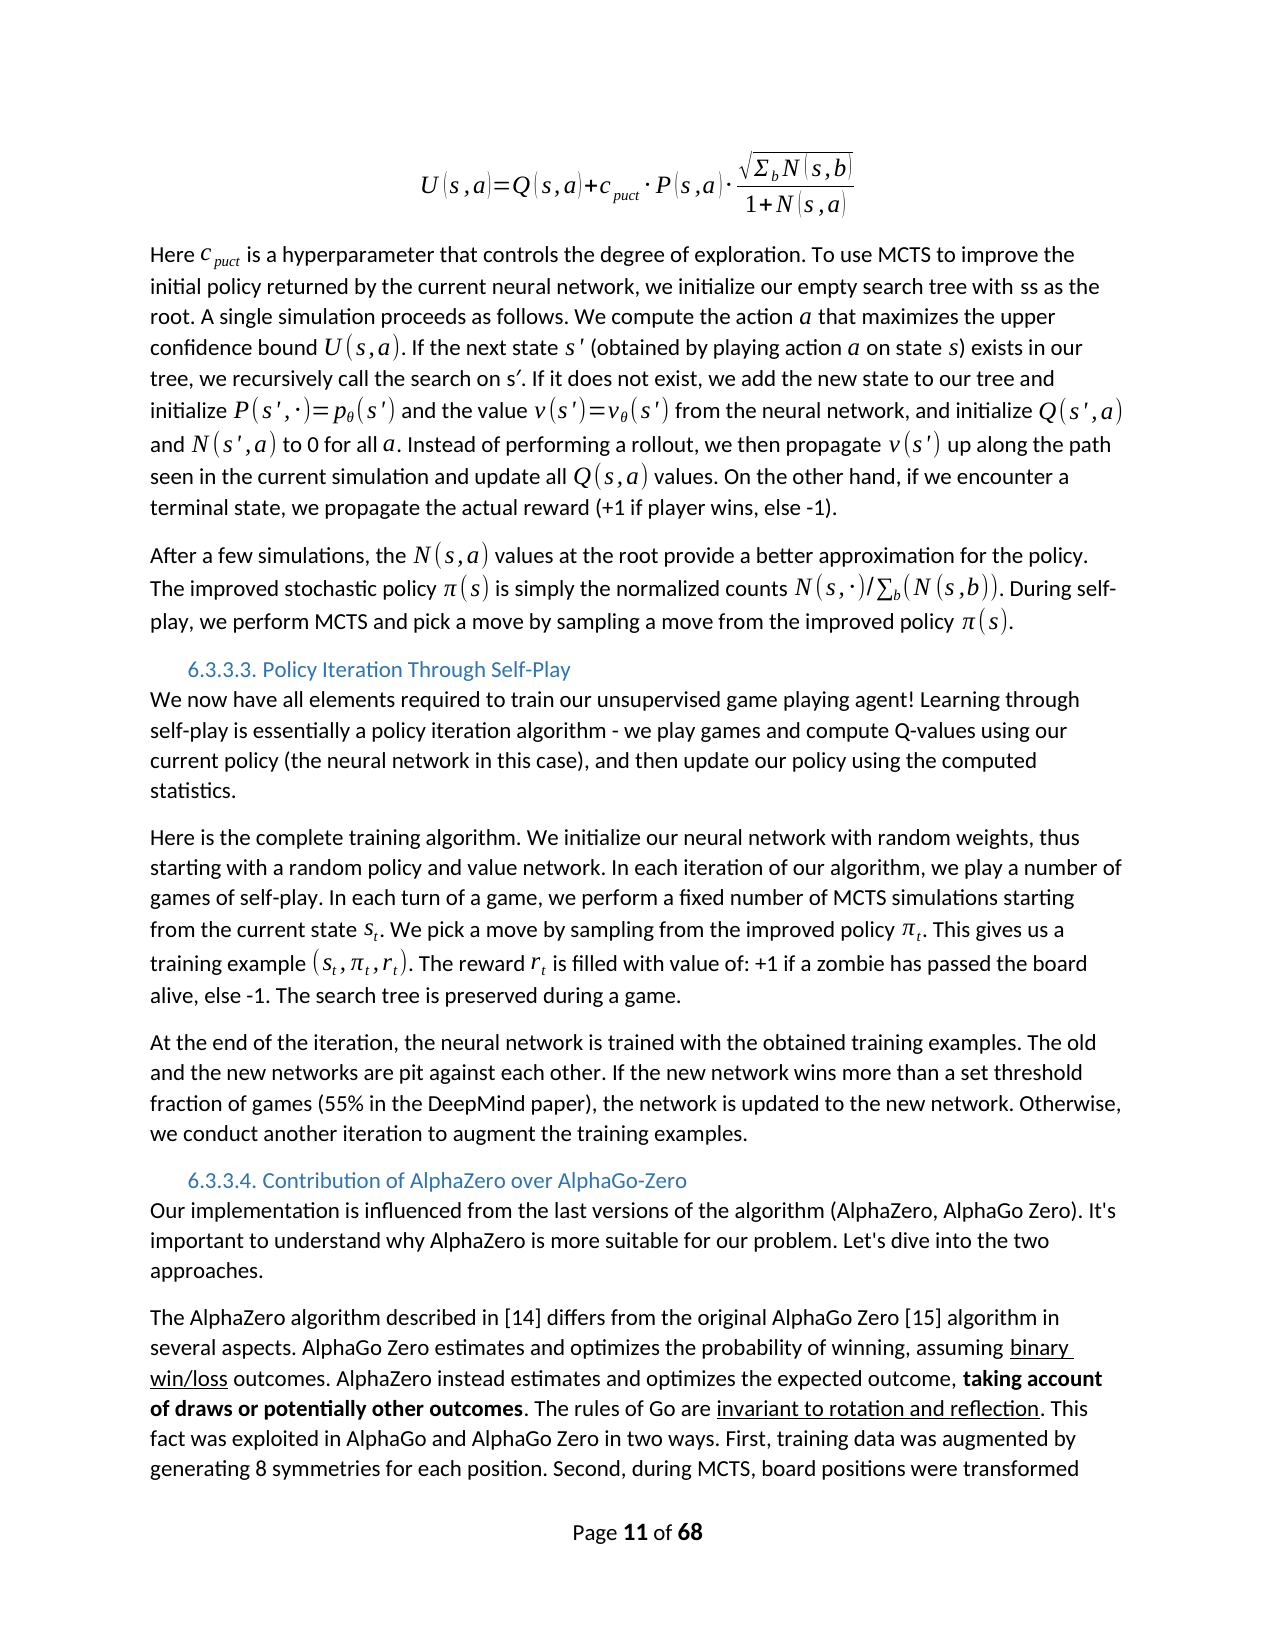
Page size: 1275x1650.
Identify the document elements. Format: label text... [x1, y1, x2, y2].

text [150, 1303, 1125, 1482]
text Here is the complete training algorithm. We initialize our neural network with random weights, thus starting with a random policy and value network. In each iteration of our algorithm, we play a number of games of self-play. In each turn of a game, we perform a fixed number of MCTS simulations starting from the current state . We pick a move by sampling from the improved policy . This gives us a training example . The reward is filled with value of: +1 if a zombie has passed the board alive, else -1. The search tree is preserved during a game. [150, 823, 1125, 1009]
text At the end of the iteration, the neural network is trained with the obtained training examples. The old and the new networks are pit against each other. If the new network wins more than a set threshold fraction of games (55% in the DeepMind paper), the network is updated to the new network. Otherwise, we conduct another iteration to augment the training examples. [150, 1028, 1125, 1147]
text Our implementation is influenced from the last versions of the algorithm (AlphaZero, AlphaGo Zero). It's important to understand why AlphaZero is more suitable for our problem. Let's dive into the two approaches. [150, 1196, 1125, 1284]
text After a few simulations, the values at the root provide a better approximation for the policy. The improved stochastic policy is simply the normalized counts . During self-play, we perform MCTS and pick a move by sampling a move from the improved policy . [150, 540, 1125, 636]
text We now have all elements required to train our unsupervised game playing agent! Learning through self-play is essentially a policy iteration algorithm - we play games and compute Q-values using our current policy (the neural network in this case), and then update our policy using the computed statistics. [150, 686, 1125, 804]
text Here is a hyperparameter that controls the degree of exploration. To use MCTS to improve the initial policy returned by the current neural network, we initialize our empty search tree with ss as the root. A single simulation proceeds as follows. We compute the action that maximizes the upper confidence bound . If the next state (obtained by playing action on state ) exists in our tree, we recursively call the search on s′. If it does not exist, we add the new state to our tree and initialize and the value from the neural network, and initialize and to 0 for all . Instead of performing a rollout, we then propagate up along the path seen in the current simulation and update all values. On the other hand, if we encounter a terminal state, we propagate the actual reward (+1 if player wins, else -1). [150, 238, 1125, 521]
subtitle Policy Iteration Through Self-Play [187, 655, 1125, 683]
subtitle Contribution of AlphaZero over AlphaGo-Zero [187, 1166, 1125, 1194]
